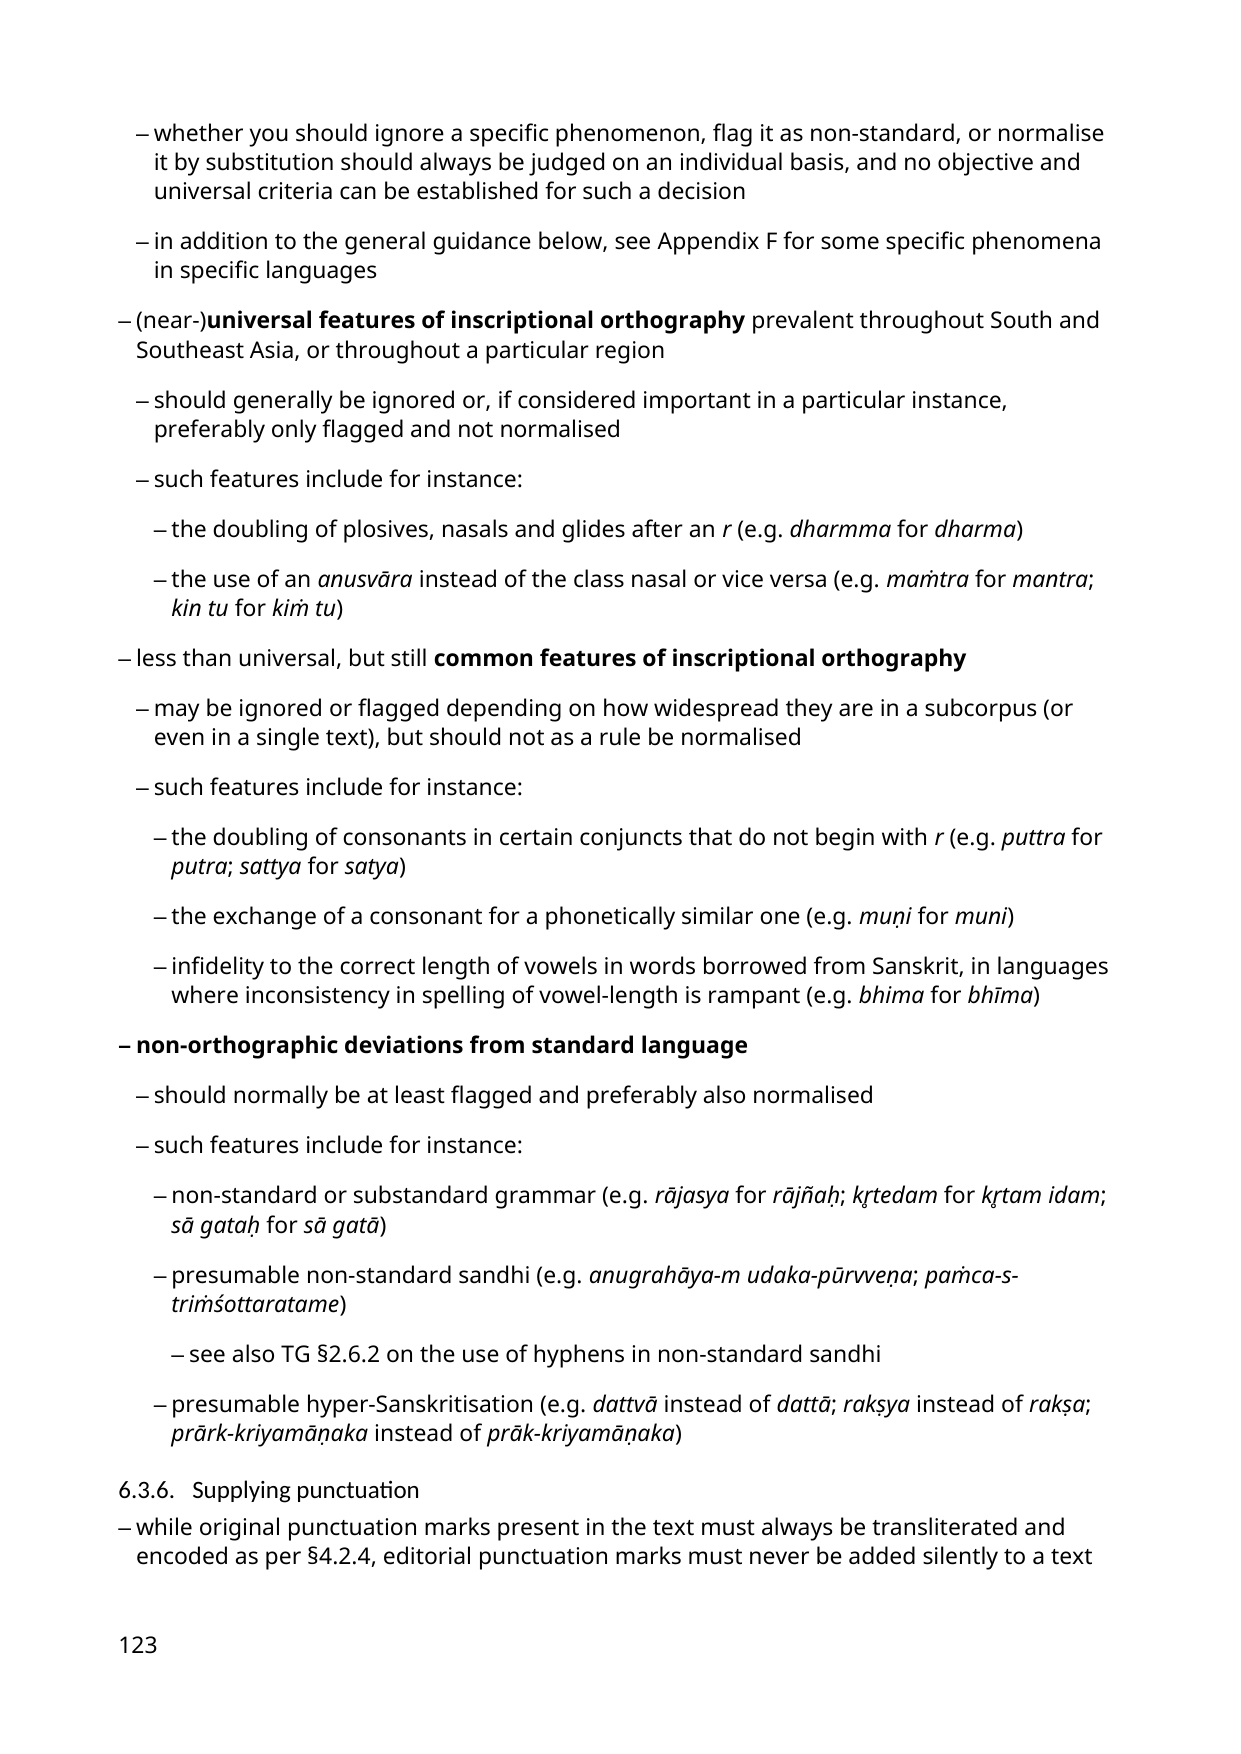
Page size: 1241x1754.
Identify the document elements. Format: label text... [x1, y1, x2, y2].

list while original punctuation marks present in the text must always be transliterated and encoded as per §4.2.4, editorial punctuation marks must never be added silently to a text [118, 1512, 1122, 1570]
list such features include for instance: [136, 464, 1122, 493]
list whether you should ignore a specific phenomenon, flag it as non-standard, or normalise it by substitution should always be judged on an individual basis, and no objective and universal criteria can be established for such a decision [136, 118, 1122, 206]
list the doubling of plosives, nasals and glides after an r (e.g. dharmma for dharma) [153, 514, 1122, 543]
list such features include for instance: [136, 1131, 1122, 1160]
list less than universal, but still common features of inscriptional orthography [118, 643, 1122, 672]
list in addition to the general guidance below, see Appendix F for some specific phenomena in specific languages [136, 226, 1122, 285]
list presumable hyper-Sanskritisation (e.g. dattvā instead of dattā; rakṣya instead of rakṣa; prārk-kriyamāṇaka instead of prāk-kriyamāṇaka) [153, 1389, 1122, 1447]
list the exchange of a consonant for a phonetically similar one (e.g. muṇi for muni) [153, 901, 1122, 931]
list non-standard or substandard grammar (e.g. rājasya for rājñaḥ; kr̥tedam for kr̥tam idam; sā gataḥ for sā gatā) [153, 1181, 1122, 1239]
list such features include for instance: [136, 772, 1122, 801]
list should generally be ignored or, if considered important in a particular instance, preferably only flagged and not normalised [136, 385, 1122, 443]
list see also TG §2.6.2 on the use of hyphens in non-standard sandhi [171, 1339, 1122, 1368]
list presumable non-standard sandhi (e.g. anugrahāya-m udaka-pūrvveṇa; paṁca-s-triṁśottaratame) [153, 1260, 1122, 1318]
list the doubling of consonants in certain conjuncts that do not begin with r (e.g. puttra for putra; sattya for satya) [153, 822, 1122, 881]
list non-orthographic deviations from standard language [118, 1031, 1122, 1060]
list may be ignored or flagged depending on how widespread they are in a subcorpus (or even in a single text), but should not as a rule be normalised [136, 693, 1122, 751]
list the use of an anusvāra instead of the class nasal or vice versa (e.g. maṁtra for mantra; kin tu for kiṁ tu) [153, 564, 1122, 622]
subtitle Supplying punctuation [118, 1468, 1122, 1506]
list infidelity to the correct length of vowels in words borrowed from Sanskrit, in languages where inconsistency in spelling of vowel-length is rampant (e.g. bhima for bhīma) [153, 951, 1122, 1010]
list should normally be at least flagged and preferably also normalised [136, 1081, 1122, 1110]
list (near-)universal features of inscriptional orthography prevalent throughout South and Southeast Asia, or throughout a particular region [118, 306, 1122, 364]
